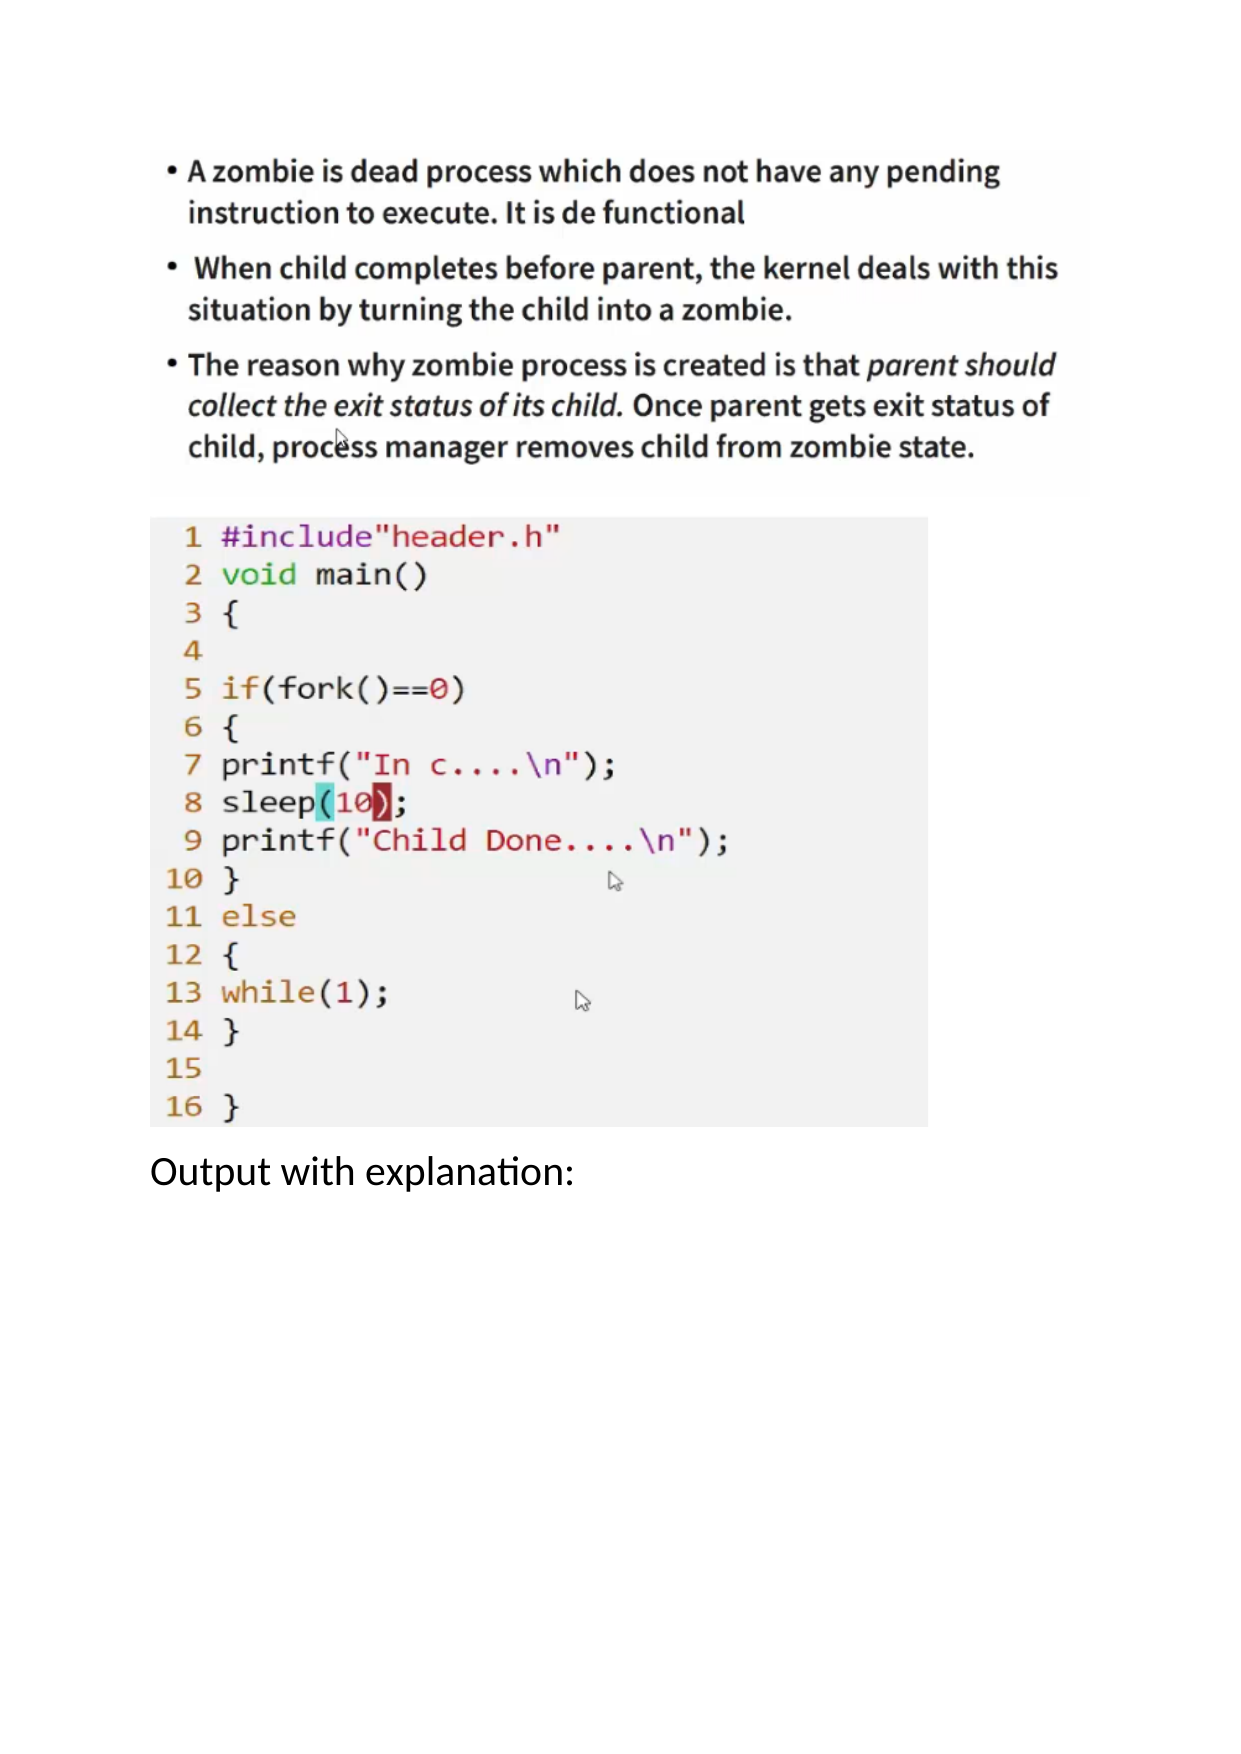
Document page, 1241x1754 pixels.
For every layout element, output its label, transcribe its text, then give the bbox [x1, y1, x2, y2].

picture [150, 515, 929, 1127]
text Output with explanation: [150, 1145, 1090, 1196]
picture [150, 150, 1091, 497]
